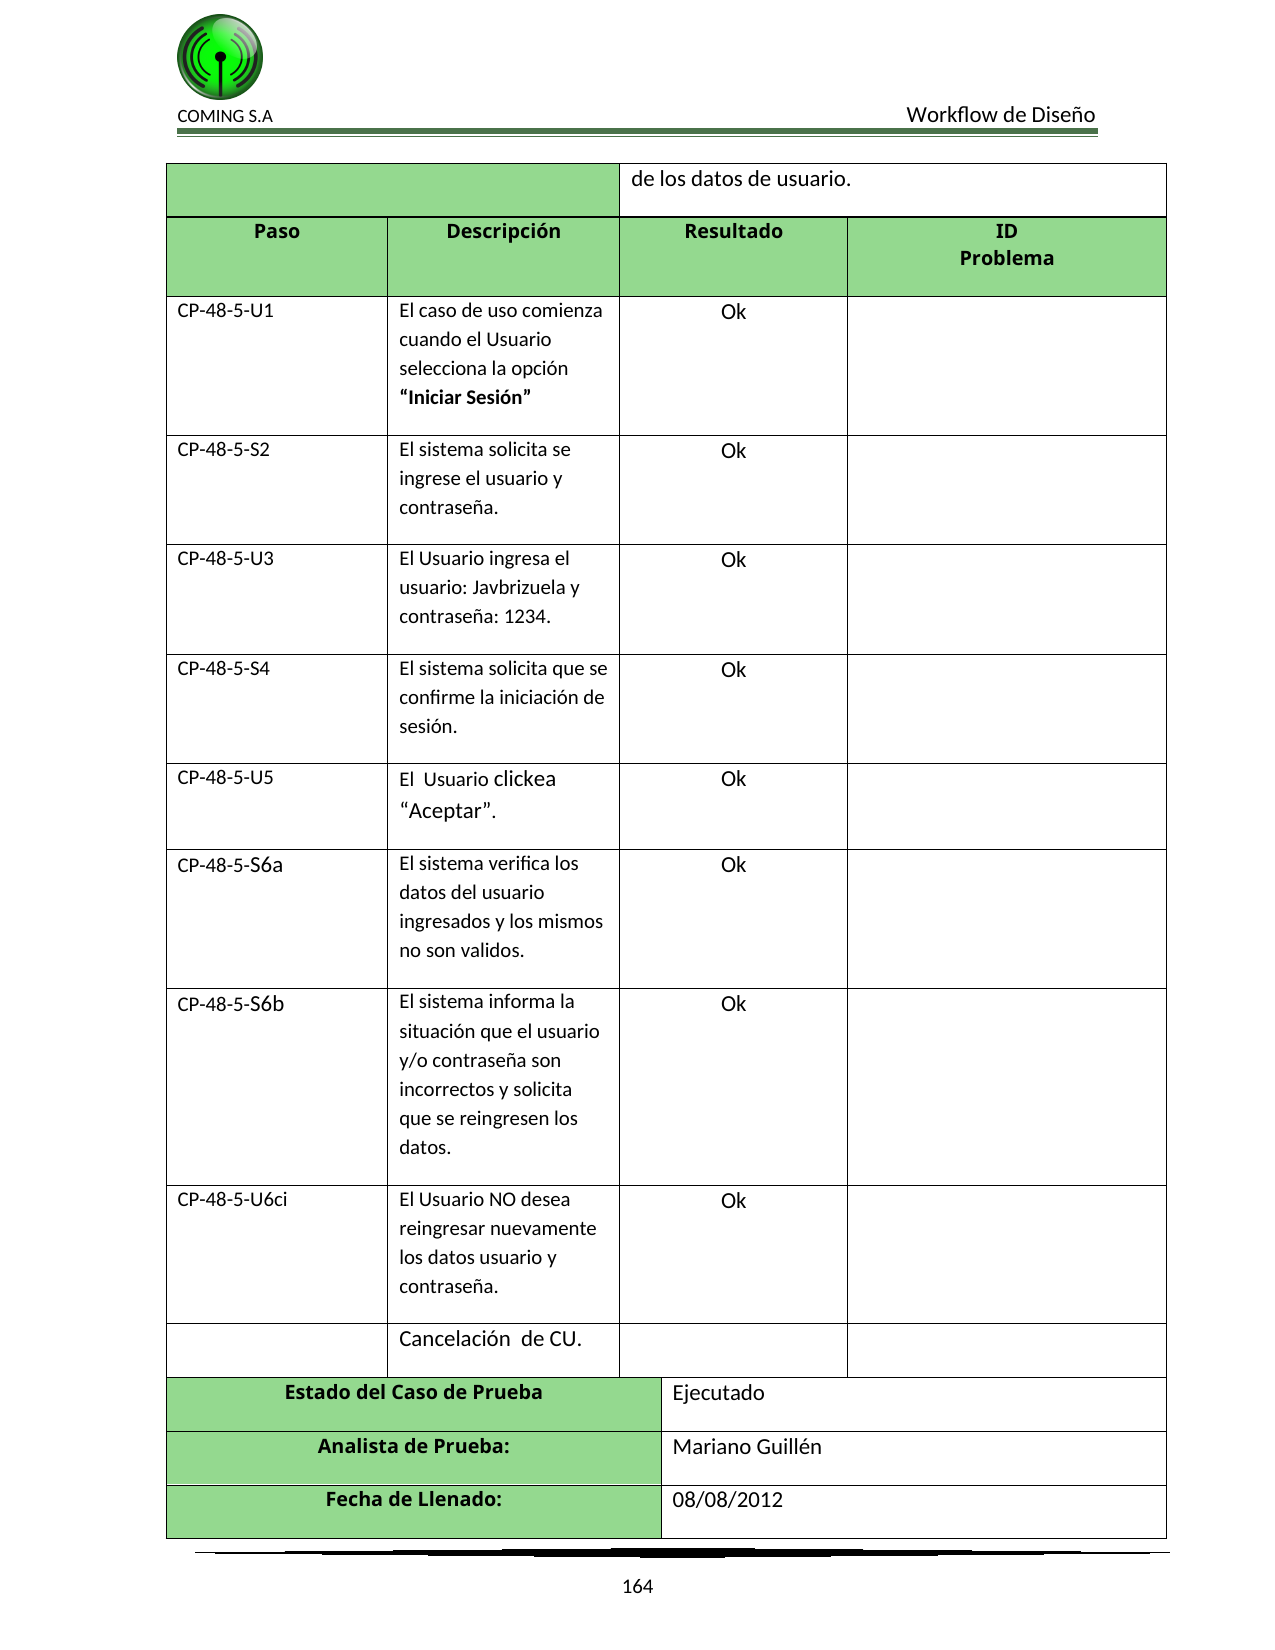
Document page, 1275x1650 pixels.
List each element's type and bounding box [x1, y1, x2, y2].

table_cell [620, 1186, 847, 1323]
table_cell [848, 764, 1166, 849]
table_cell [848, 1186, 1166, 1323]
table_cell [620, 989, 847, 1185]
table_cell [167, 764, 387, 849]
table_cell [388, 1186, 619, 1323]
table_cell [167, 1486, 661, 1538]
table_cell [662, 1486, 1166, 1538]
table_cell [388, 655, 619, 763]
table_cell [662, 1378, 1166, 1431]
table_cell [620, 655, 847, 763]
picture [177, 14, 263, 100]
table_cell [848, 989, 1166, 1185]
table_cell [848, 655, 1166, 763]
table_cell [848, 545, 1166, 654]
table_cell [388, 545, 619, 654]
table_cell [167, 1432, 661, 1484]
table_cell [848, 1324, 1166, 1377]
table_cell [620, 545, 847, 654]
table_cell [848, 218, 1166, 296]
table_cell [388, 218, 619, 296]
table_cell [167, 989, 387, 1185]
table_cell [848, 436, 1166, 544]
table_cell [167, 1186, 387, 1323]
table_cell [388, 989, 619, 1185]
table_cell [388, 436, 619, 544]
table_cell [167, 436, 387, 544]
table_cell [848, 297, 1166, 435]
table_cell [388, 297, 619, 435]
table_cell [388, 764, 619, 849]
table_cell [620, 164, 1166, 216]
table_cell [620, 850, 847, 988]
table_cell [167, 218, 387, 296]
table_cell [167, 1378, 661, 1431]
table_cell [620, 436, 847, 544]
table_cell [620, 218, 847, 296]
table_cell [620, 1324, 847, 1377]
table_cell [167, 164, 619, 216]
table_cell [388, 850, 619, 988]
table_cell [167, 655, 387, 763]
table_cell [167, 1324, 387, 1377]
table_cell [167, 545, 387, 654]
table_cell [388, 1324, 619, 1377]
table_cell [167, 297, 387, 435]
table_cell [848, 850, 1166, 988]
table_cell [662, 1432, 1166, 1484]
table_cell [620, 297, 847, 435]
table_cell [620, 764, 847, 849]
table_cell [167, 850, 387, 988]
